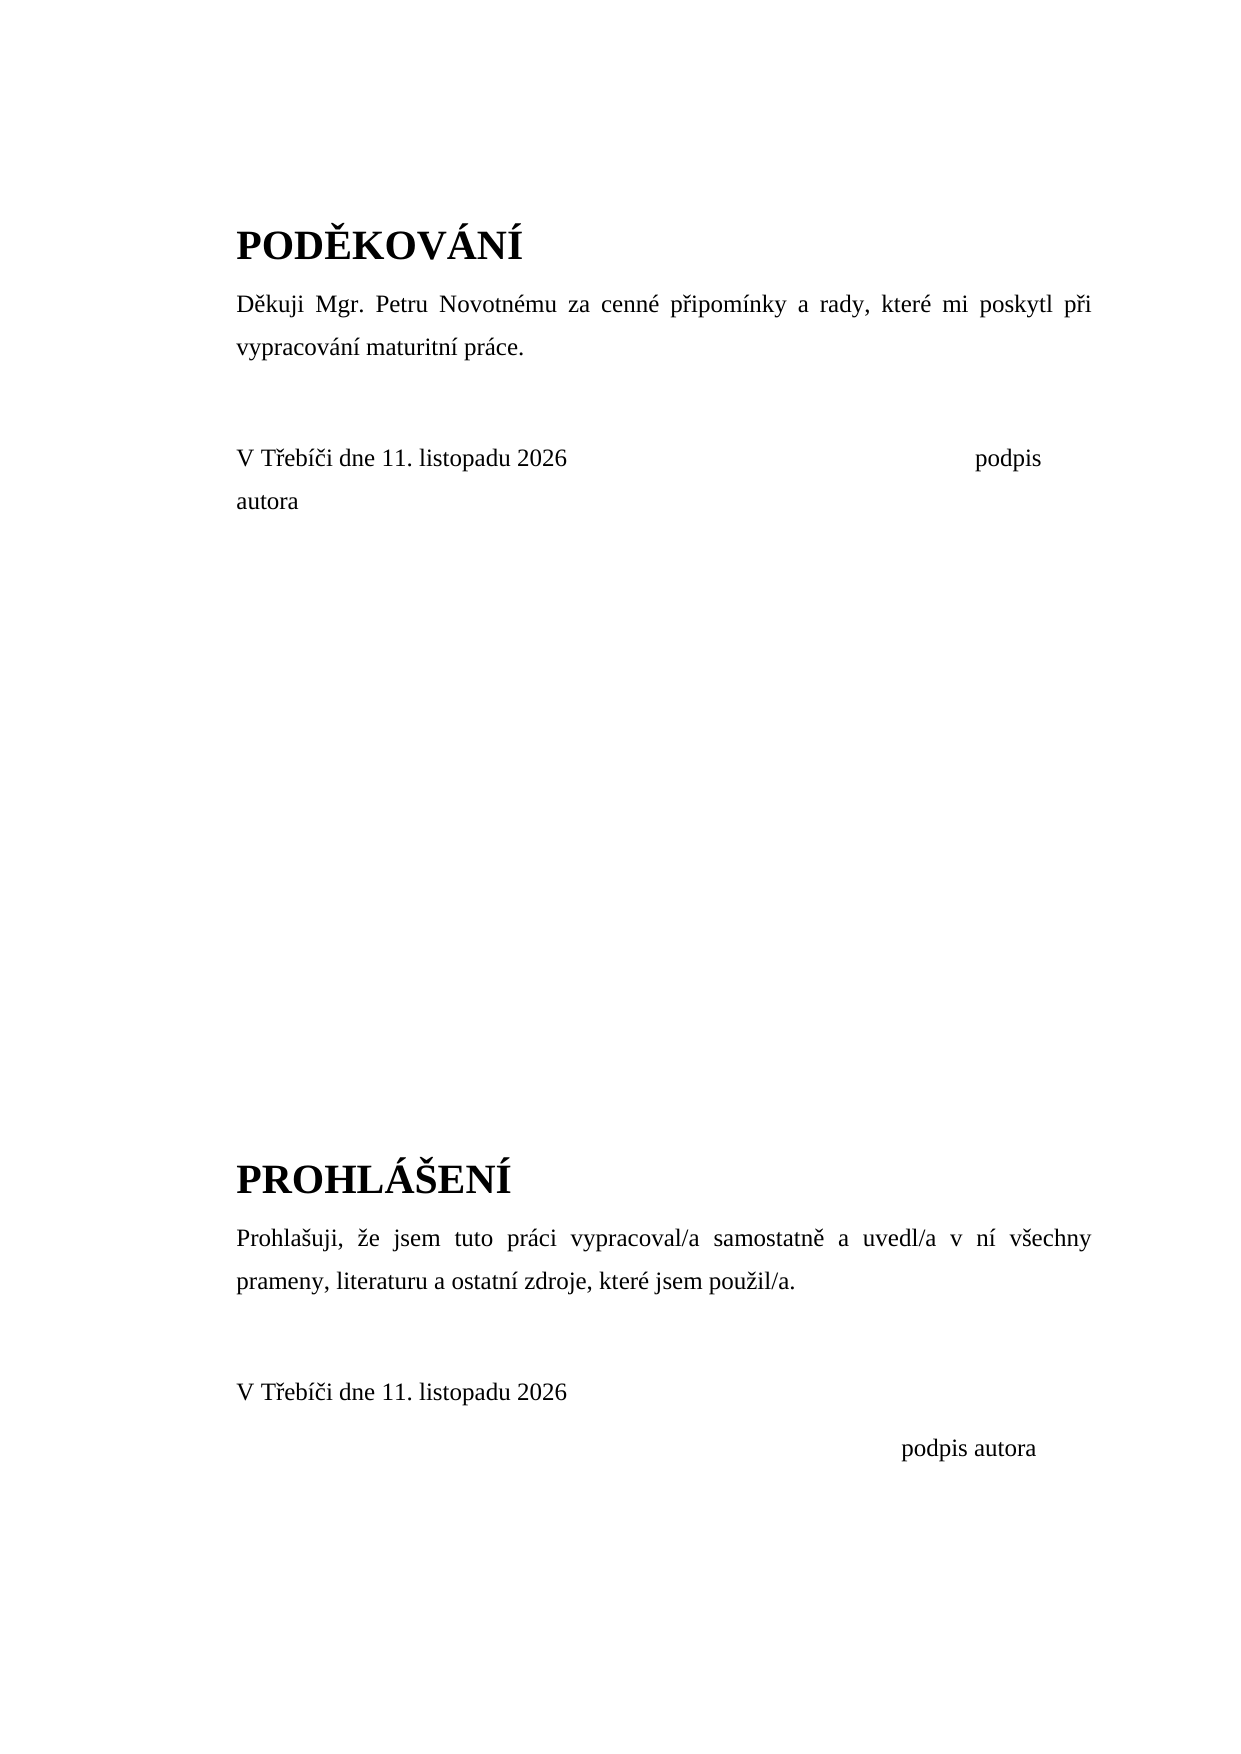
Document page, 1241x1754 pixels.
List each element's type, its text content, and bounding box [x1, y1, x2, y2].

text PROHLÁŠENÍ [236, 1154, 1092, 1202]
text podpis autora [236, 1433, 1092, 1461]
text Prohlašuji, že jsem tuto práci vypracoval/a samostatně a uvedl/a v ní všechny prameny, literaturu a ostatní zdroje, které jsem použil/a. [236, 1223, 1092, 1294]
text PODĚKOVÁNÍ [236, 220, 1092, 268]
text Děkuji Mgr. Petru Novotnému za cenné připomínky a rady, které mi poskytl při vypracování maturitní práce. [236, 289, 1092, 361]
text V Třebíči dne 21. ledna 2026 [236, 1377, 1092, 1406]
text V Třebíči dne 21. ledna 2026 podpis autora [236, 443, 1092, 515]
